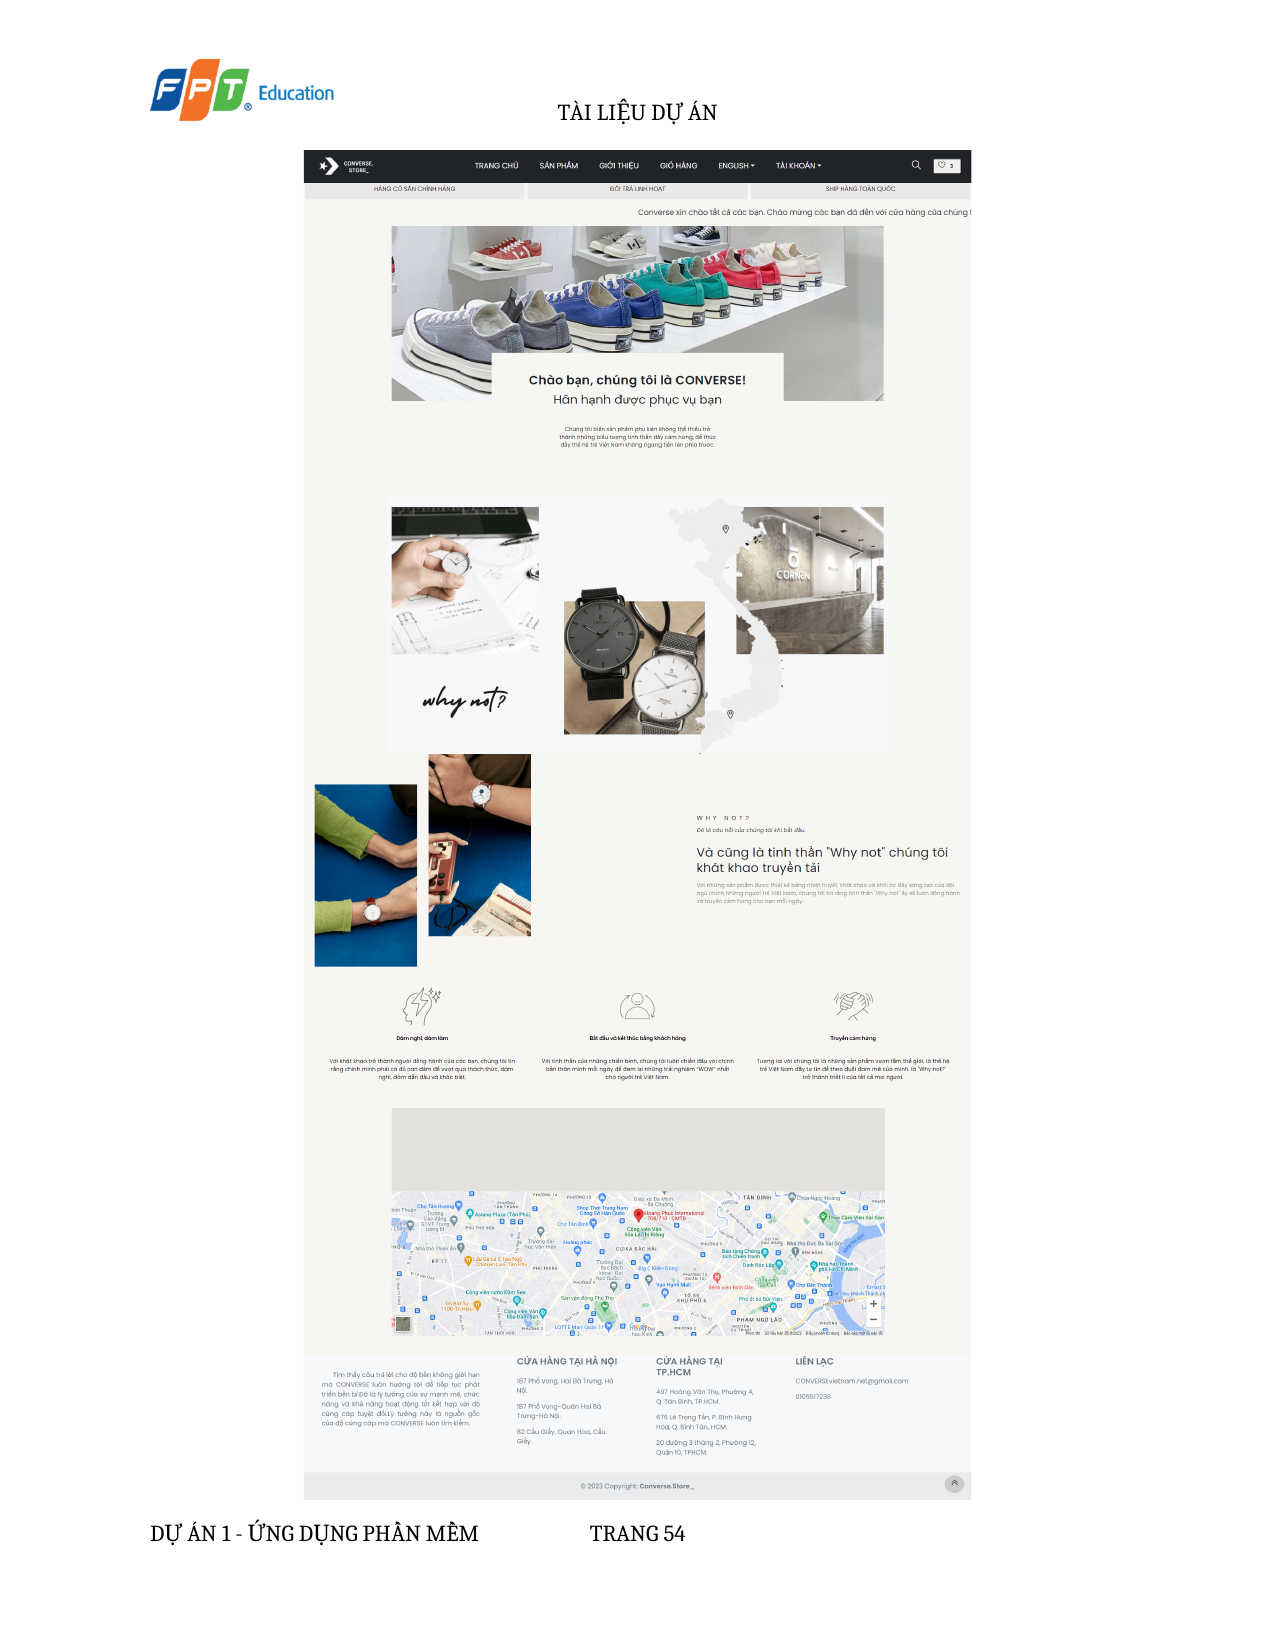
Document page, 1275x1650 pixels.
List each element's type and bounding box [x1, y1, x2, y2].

picture [303, 150, 972, 1500]
picture [150, 59, 336, 121]
